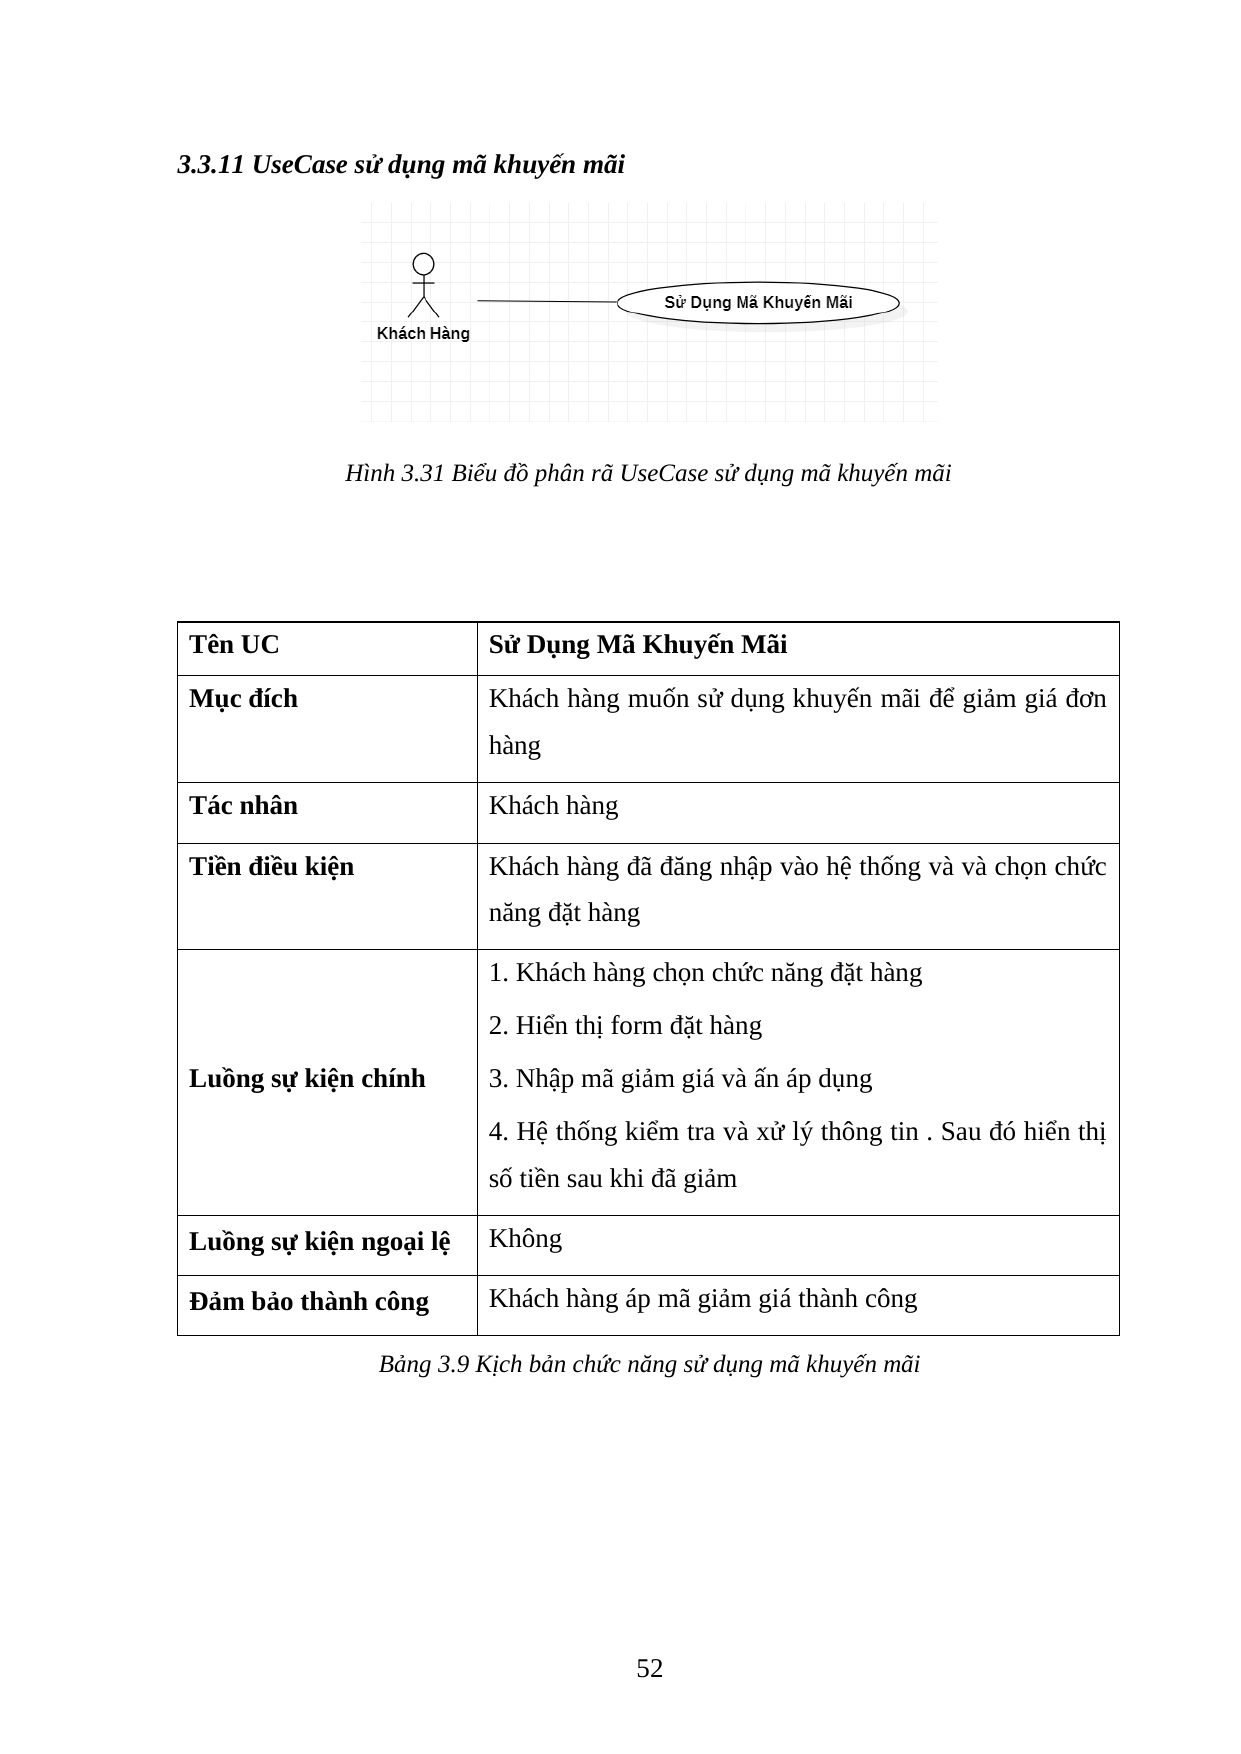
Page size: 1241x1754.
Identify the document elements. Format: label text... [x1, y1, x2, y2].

table_cell Luồng sự kiện chính [178, 950, 477, 1215]
table_cell Luồng sự kiện ngoại lệ [178, 1216, 477, 1275]
table_cell Khách hàng áp mã giảm giá thành công [478, 1276, 1119, 1335]
table_cell Không [478, 1216, 1119, 1275]
subtitle UseCase sử dụng mã khuyến mãi [177, 148, 1122, 179]
table_cell Khách hàng muốn sử dụng khuyến mãi để giảm giá đơn hàng [478, 676, 1119, 782]
table_cell Tiền điều kiện [178, 844, 477, 949]
picture [361, 203, 938, 422]
table_cell Đảm bảo thành công [178, 1276, 477, 1335]
table_cell Khách hàng [478, 783, 1119, 842]
table_header Tên UC [178, 623, 477, 675]
table_cell 1. Khách hàng chọn chức năng đặt hàng 2. Hiển thị form đặt hàng 3. Nhập mã giảm giá và ấn áp dụng 4. Hệ thống kiểm tra và xử lý thông tin . Sau đó hiển thị số tiền sau khi đã giảm [478, 950, 1119, 1215]
table_header Sử Dụng Mã Khuyến Mãi [478, 623, 1119, 675]
text Bảng 3.9 Kịch bản chức năng sử dụng mã khuyến mãi [177, 1349, 1122, 1378]
table_cell Tác nhân [178, 783, 477, 842]
table_cell Mục đích [178, 676, 477, 782]
table_cell Khách hàng đã đăng nhập vào hệ thống và và chọn chức năng đặt hàng [478, 844, 1119, 949]
